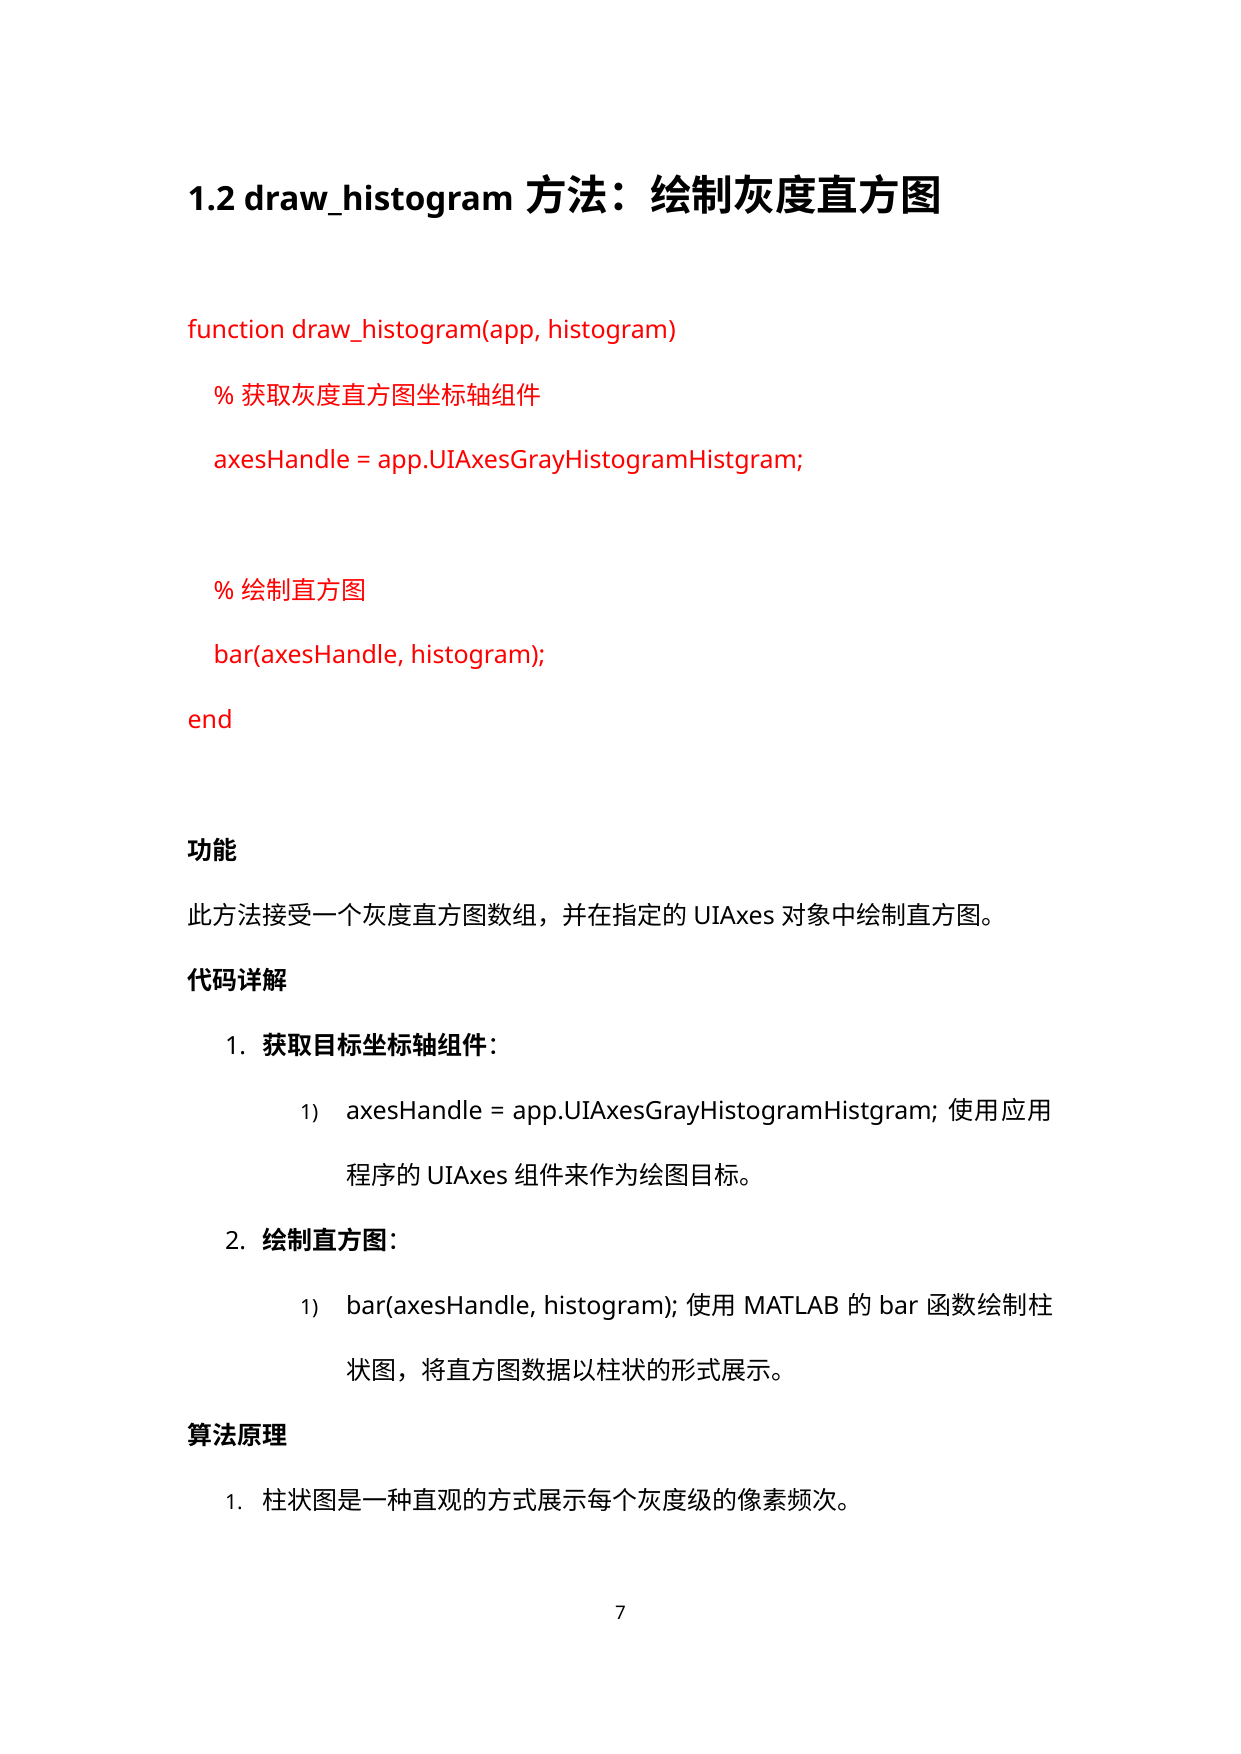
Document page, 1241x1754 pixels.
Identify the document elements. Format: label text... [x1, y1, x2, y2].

text % 绘制直方图 [187, 556, 1053, 621]
text function draw_histogram(app, histogram) [187, 296, 1053, 361]
list 绘制直方图： [225, 1206, 1053, 1271]
text 代码详解 [187, 946, 1053, 1011]
list 获取目标坐标轴组件： [225, 1011, 1053, 1076]
list axesHandle = app.UIAxesGrayHistogramHistgram; 使用应用程序的 UIAxes 组件来作为绘图目标。 [300, 1076, 1053, 1206]
list 柱状图是一种直观的方式展示每个灰度级的像素频次。 [225, 1466, 1053, 1531]
text 功能 [187, 816, 1053, 881]
text 此方法接受一个灰度直方图数组，并在指定的 UIAxes 对象中绘制直方图。 [187, 881, 1053, 946]
text 算法原理 [187, 1401, 1053, 1466]
text bar(axesHandle, histogram); [187, 621, 1053, 686]
list bar(axesHandle, histogram); 使用 MATLAB 的 bar 函数绘制柱状图，将直方图数据以柱状的形式展示。 [300, 1271, 1053, 1401]
subtitle 1.2 draw_histogram 方法：绘制灰度直方图 [187, 160, 1053, 225]
text % 获取灰度直方图坐标轴组件 [187, 361, 1053, 426]
text axesHandle = app.UIAxesGrayHistogramHistgram; [187, 426, 1053, 491]
text end [187, 686, 1053, 751]
